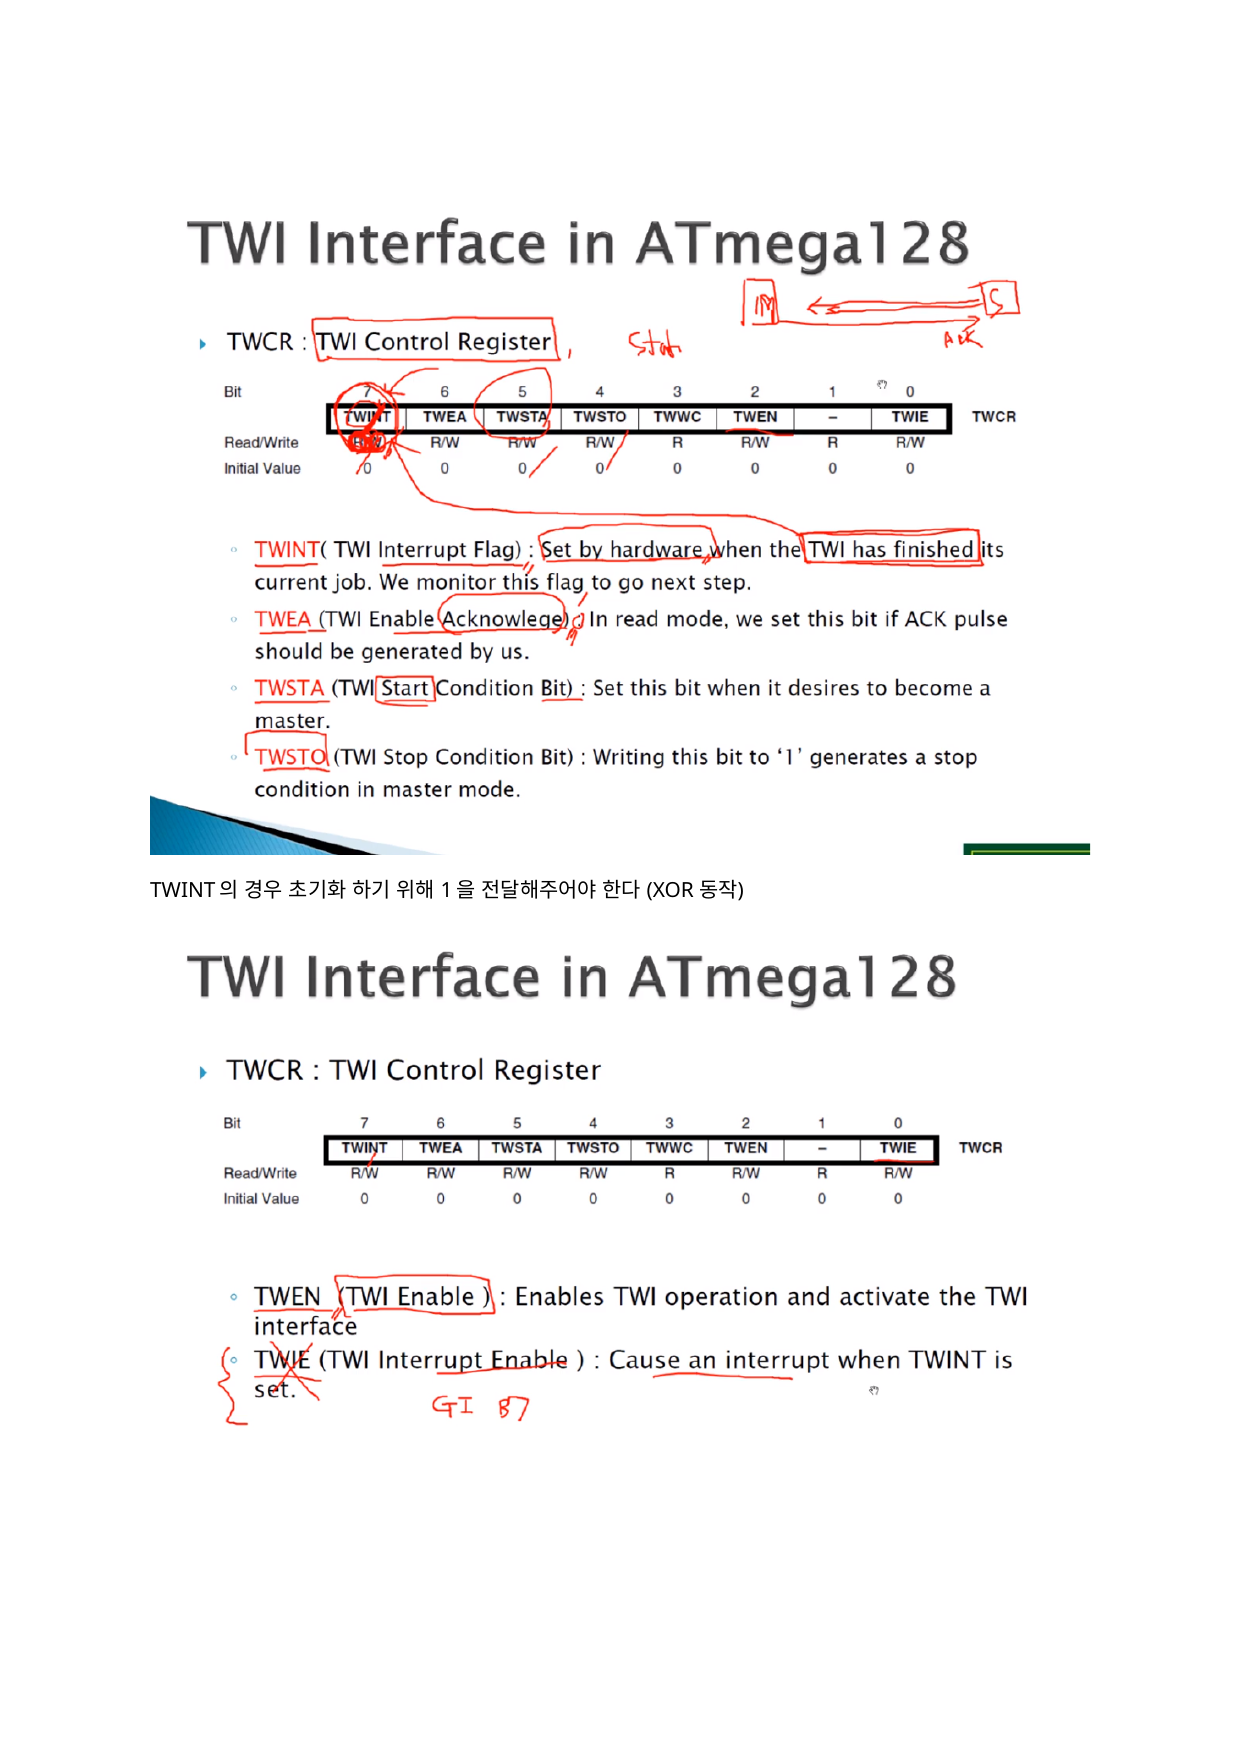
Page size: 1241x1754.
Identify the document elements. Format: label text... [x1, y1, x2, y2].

text TWINT의 경우 초기화 하기 위해 1을 전달해주어야 한다 (XOR 동작) [150, 873, 1090, 904]
picture [150, 177, 1091, 855]
picture [150, 922, 1091, 1497]
